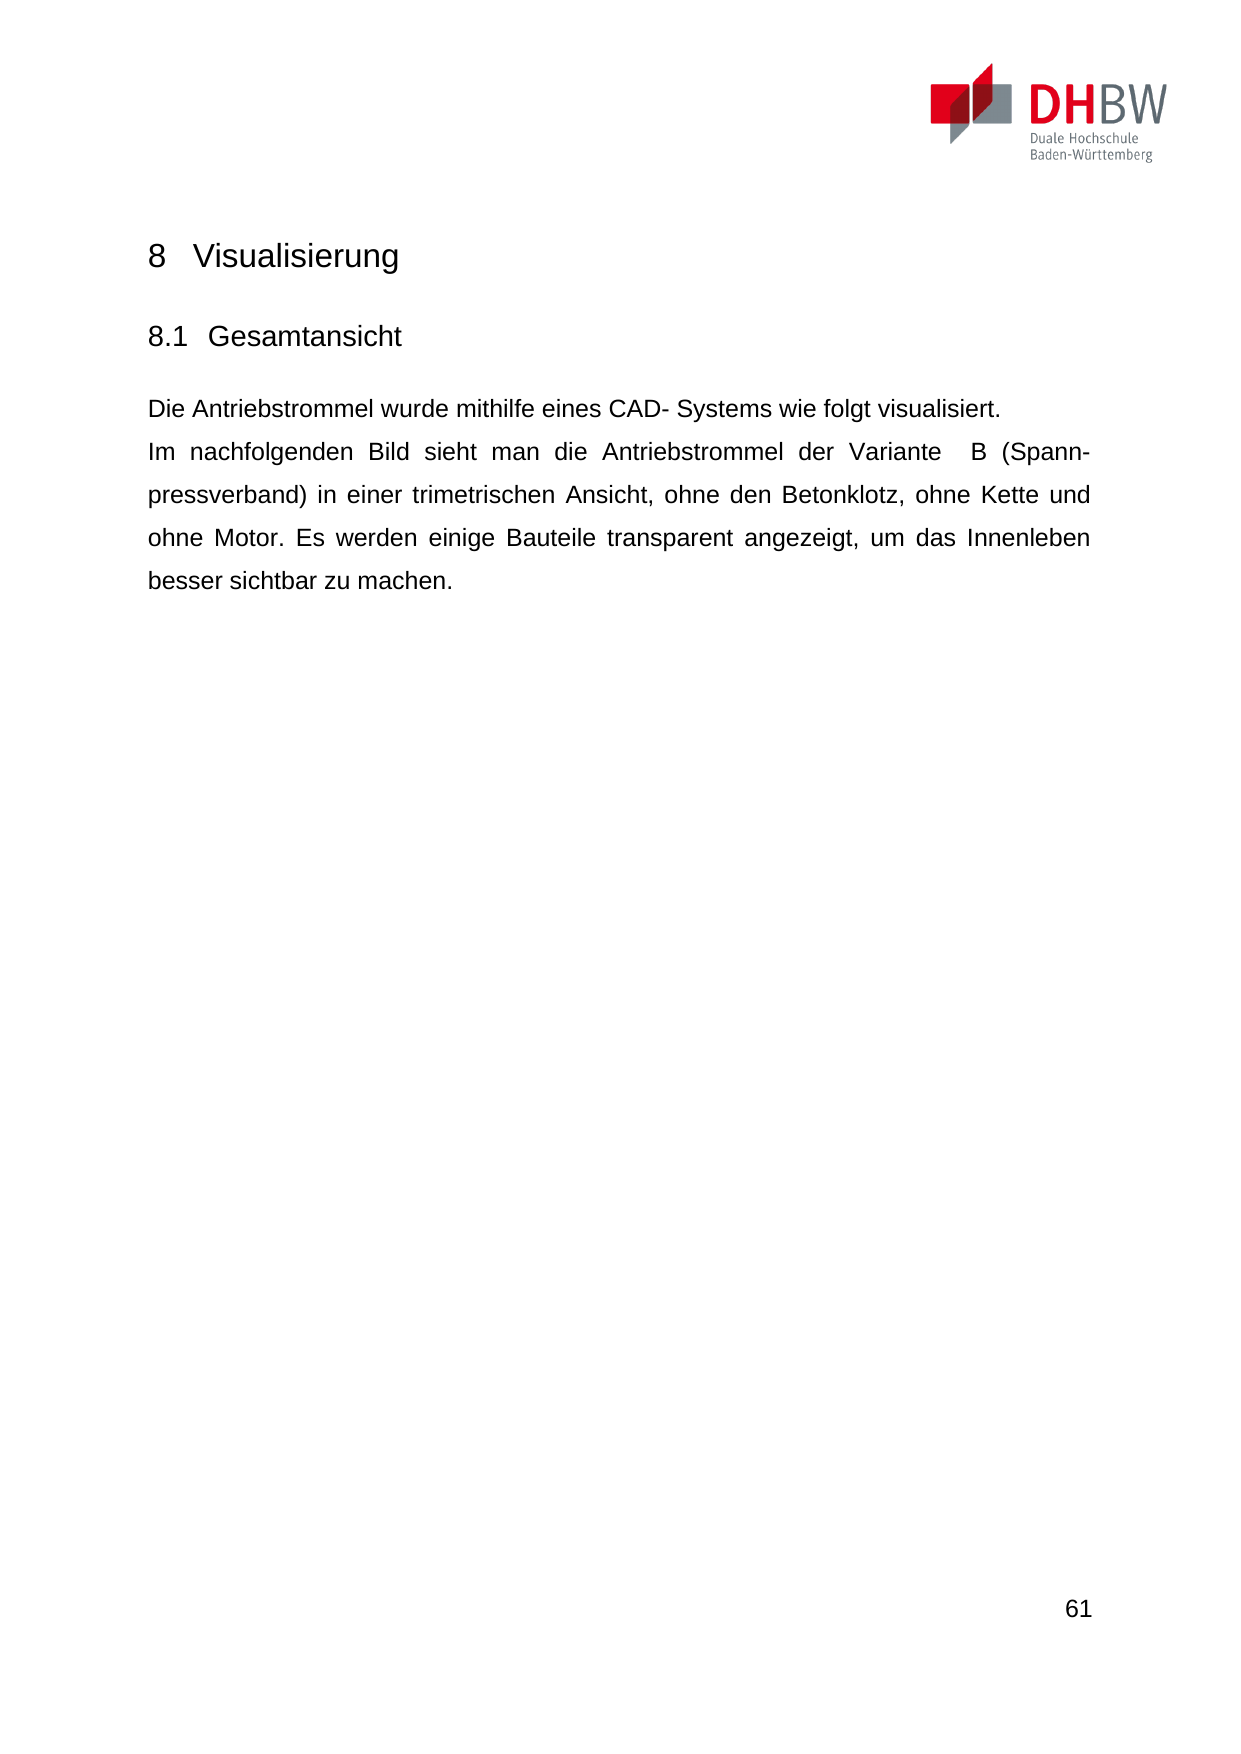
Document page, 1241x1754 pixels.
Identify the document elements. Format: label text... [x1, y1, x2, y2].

text Die Antriebstrommel wurde mithilfe eines CAD- Systems wie folgt visualisiert. [148, 394, 1092, 423]
subtitle Visualisierung [148, 236, 1092, 274]
picture [930, 63, 1167, 163]
subtitle Gesamtansicht [148, 318, 1092, 352]
text Im nachfolgenden Bild sieht man die Antriebstrommel der Variante B (Spann-pressverband) in einer trimetrischen Ansicht, ohne den Betonklotz, ohne Kette und ohne Motor. Es werden einige Bauteile transparent angezeigt, um das Innenleben besser sichtbar zu machen. [148, 437, 1092, 595]
